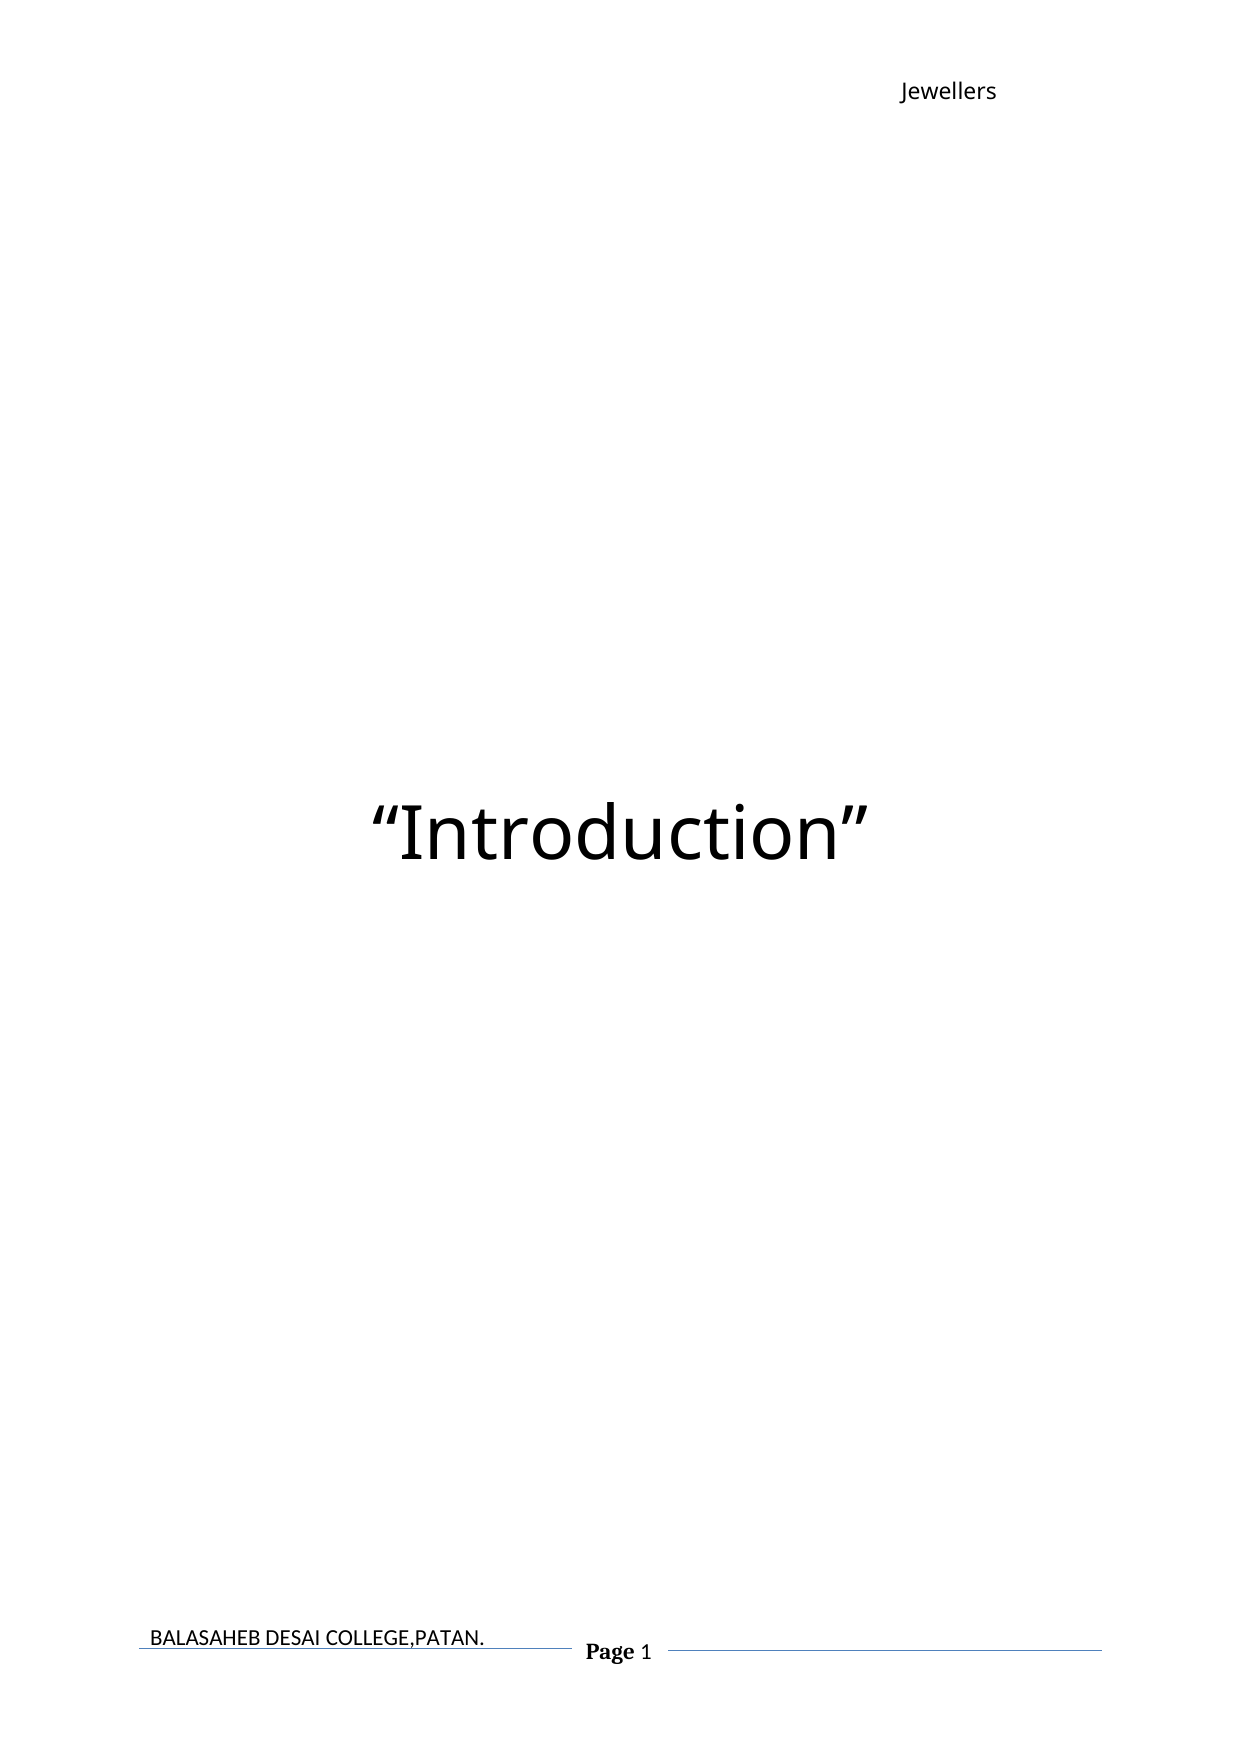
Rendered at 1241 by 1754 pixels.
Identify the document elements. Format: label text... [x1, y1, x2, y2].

subtitle “Introduction” [329, 779, 912, 882]
